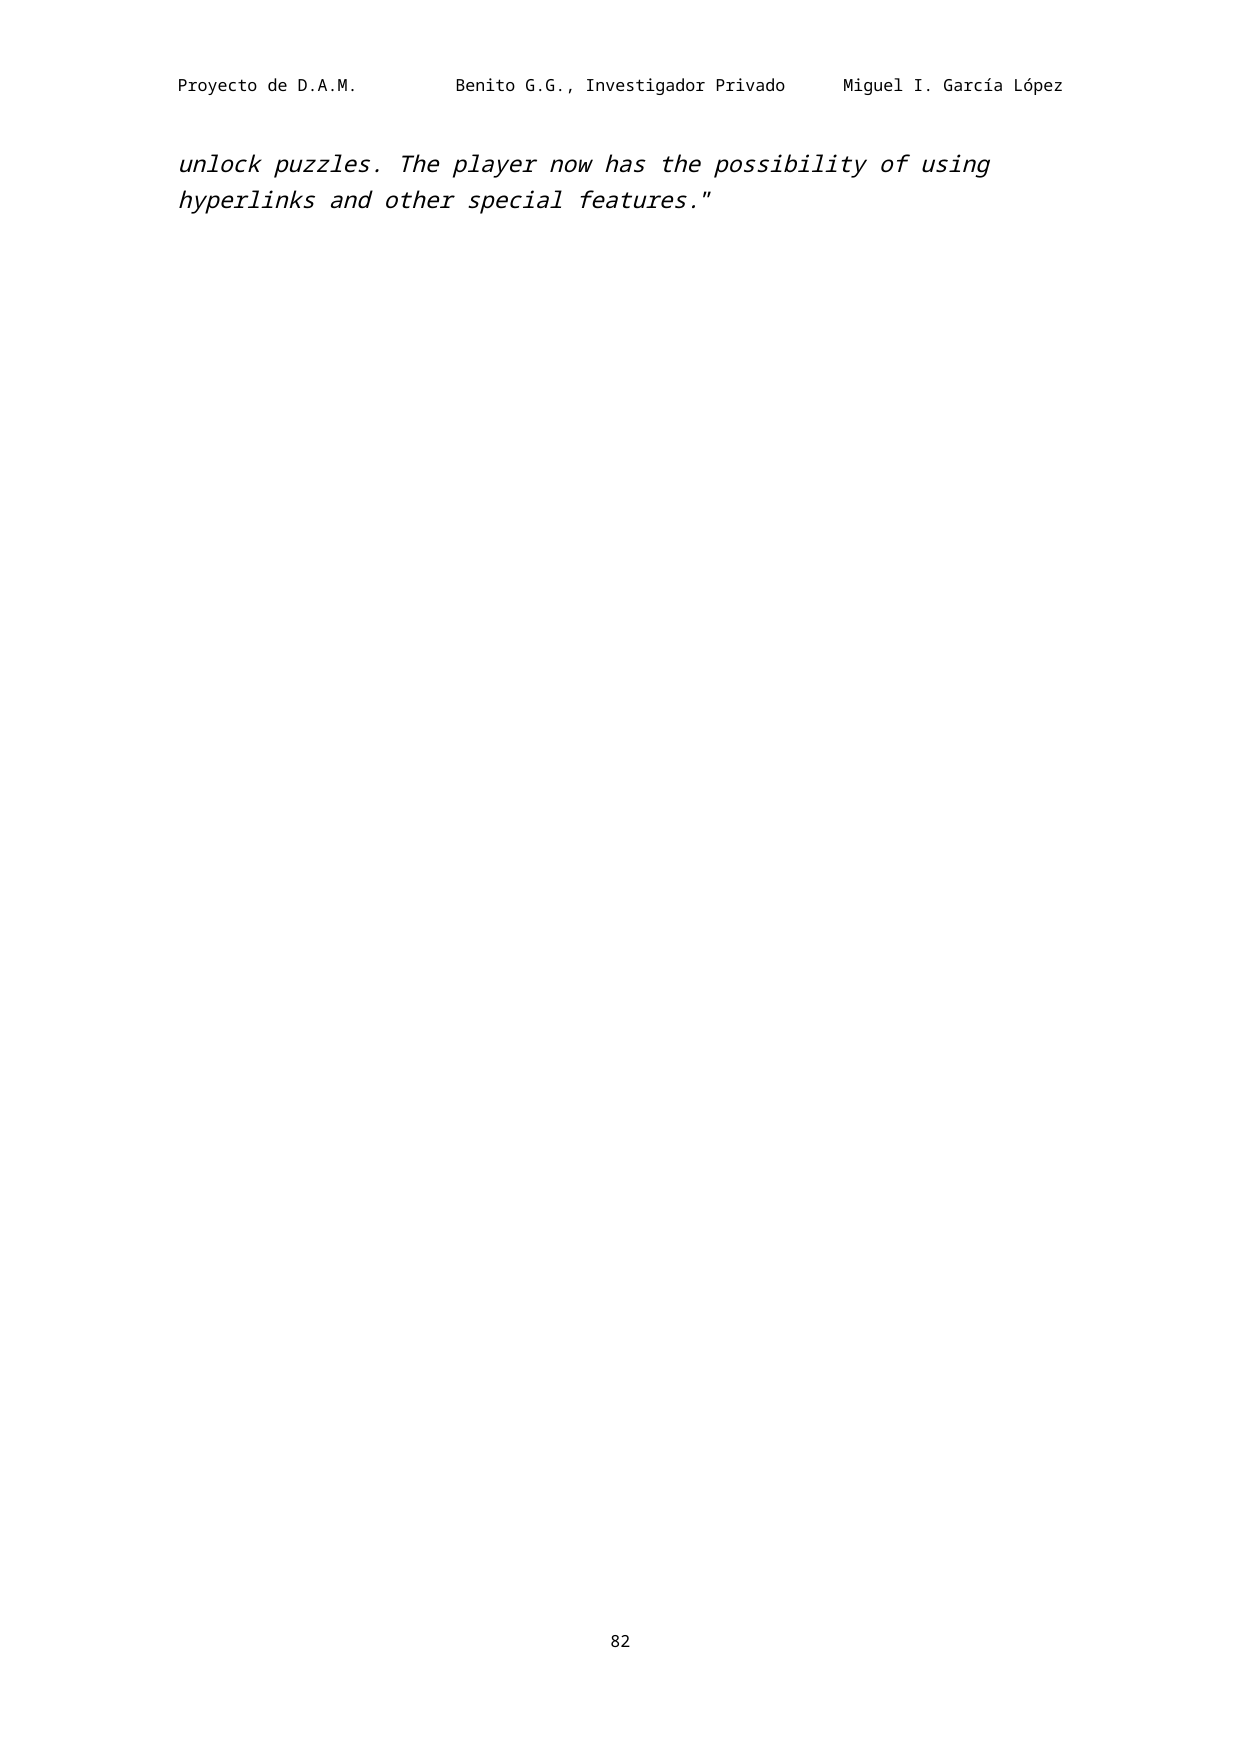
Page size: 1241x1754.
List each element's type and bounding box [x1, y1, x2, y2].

text [177, 148, 1063, 215]
